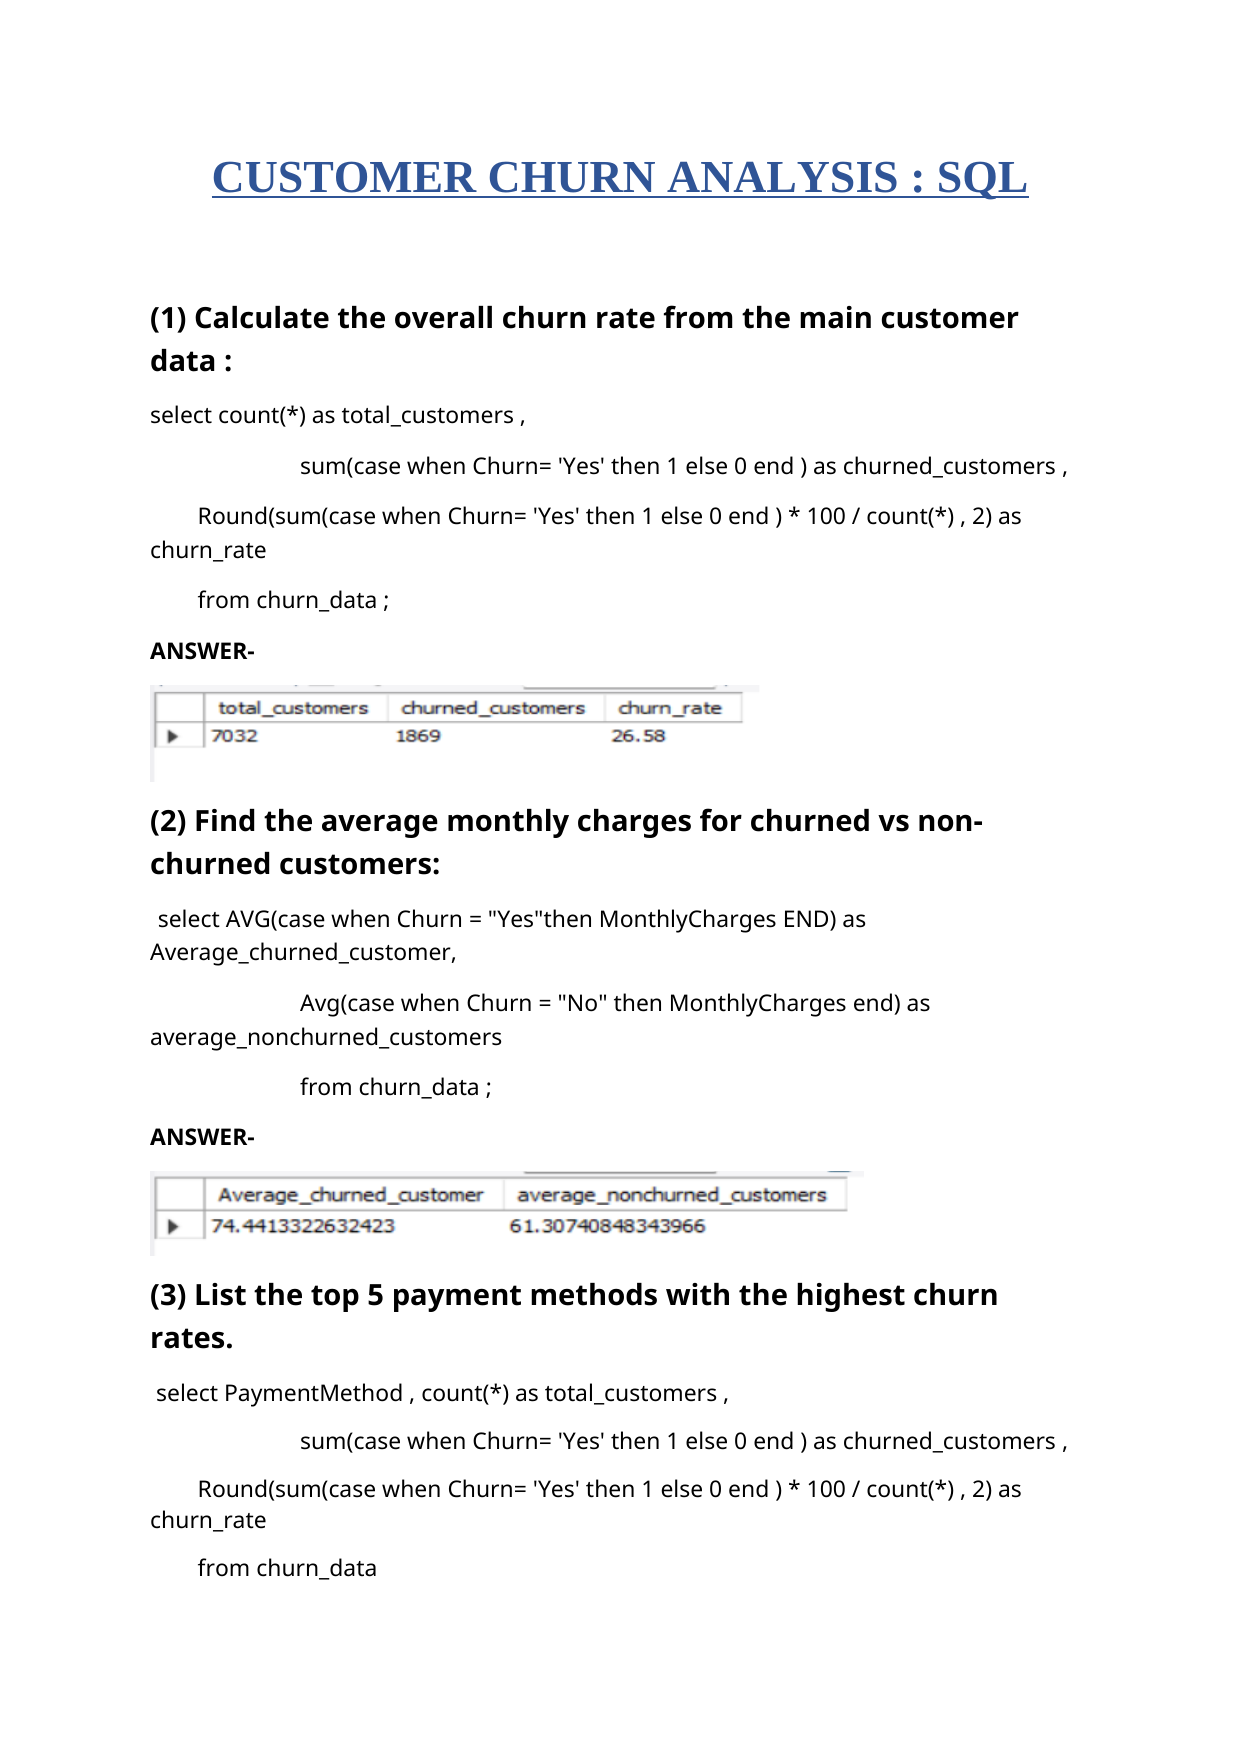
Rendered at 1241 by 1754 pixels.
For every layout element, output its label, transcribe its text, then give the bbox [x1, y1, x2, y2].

text sum(case when Churn= 'Yes' then 1 else 0 end ) as churned_customers , [150, 1425, 1090, 1456]
text from churn_data ; [150, 584, 1090, 616]
text ANSWER- [150, 635, 1090, 666]
text Round(sum(case when Churn= 'Yes' then 1 else 0 end ) * 100 / count(*) , 2) as churn_rate [150, 1473, 1090, 1535]
text (1) Calculate the overall churn rate from the main customer data : [150, 297, 1090, 379]
text (2) Find the average monthly charges for churned vs non-churned customers: [150, 800, 1090, 883]
text select count(*) as total_customers , [150, 399, 1090, 431]
picture [150, 1171, 864, 1256]
text sum(case when Churn= 'Yes' then 1 else 0 end ) as churned_customers , [150, 450, 1090, 481]
text ANSWER- [150, 1121, 1090, 1153]
text from churn_data [150, 1552, 1090, 1583]
text from churn_data ; [150, 1071, 1090, 1102]
text select AVG(case when Churn = "Yes"then MonthlyCharges END) as Average_churned_customer, [150, 903, 1090, 968]
text Round(sum(case when Churn= 'Yes' then 1 else 0 end ) * 100 / count(*) , 2) as churn_rate [150, 500, 1090, 565]
text select PaymentMethod , count(*) as total_customers , [150, 1377, 1090, 1408]
picture [150, 685, 760, 782]
text Avg(case when Churn = "No" then MonthlyCharges end) as average_nonchurned_customers [150, 987, 1090, 1052]
text CUSTOMER CHURN ANALYSIS : SQL [150, 150, 1090, 203]
text (3) List the top 5 payment methods with the highest churn rates. [150, 1275, 1090, 1357]
